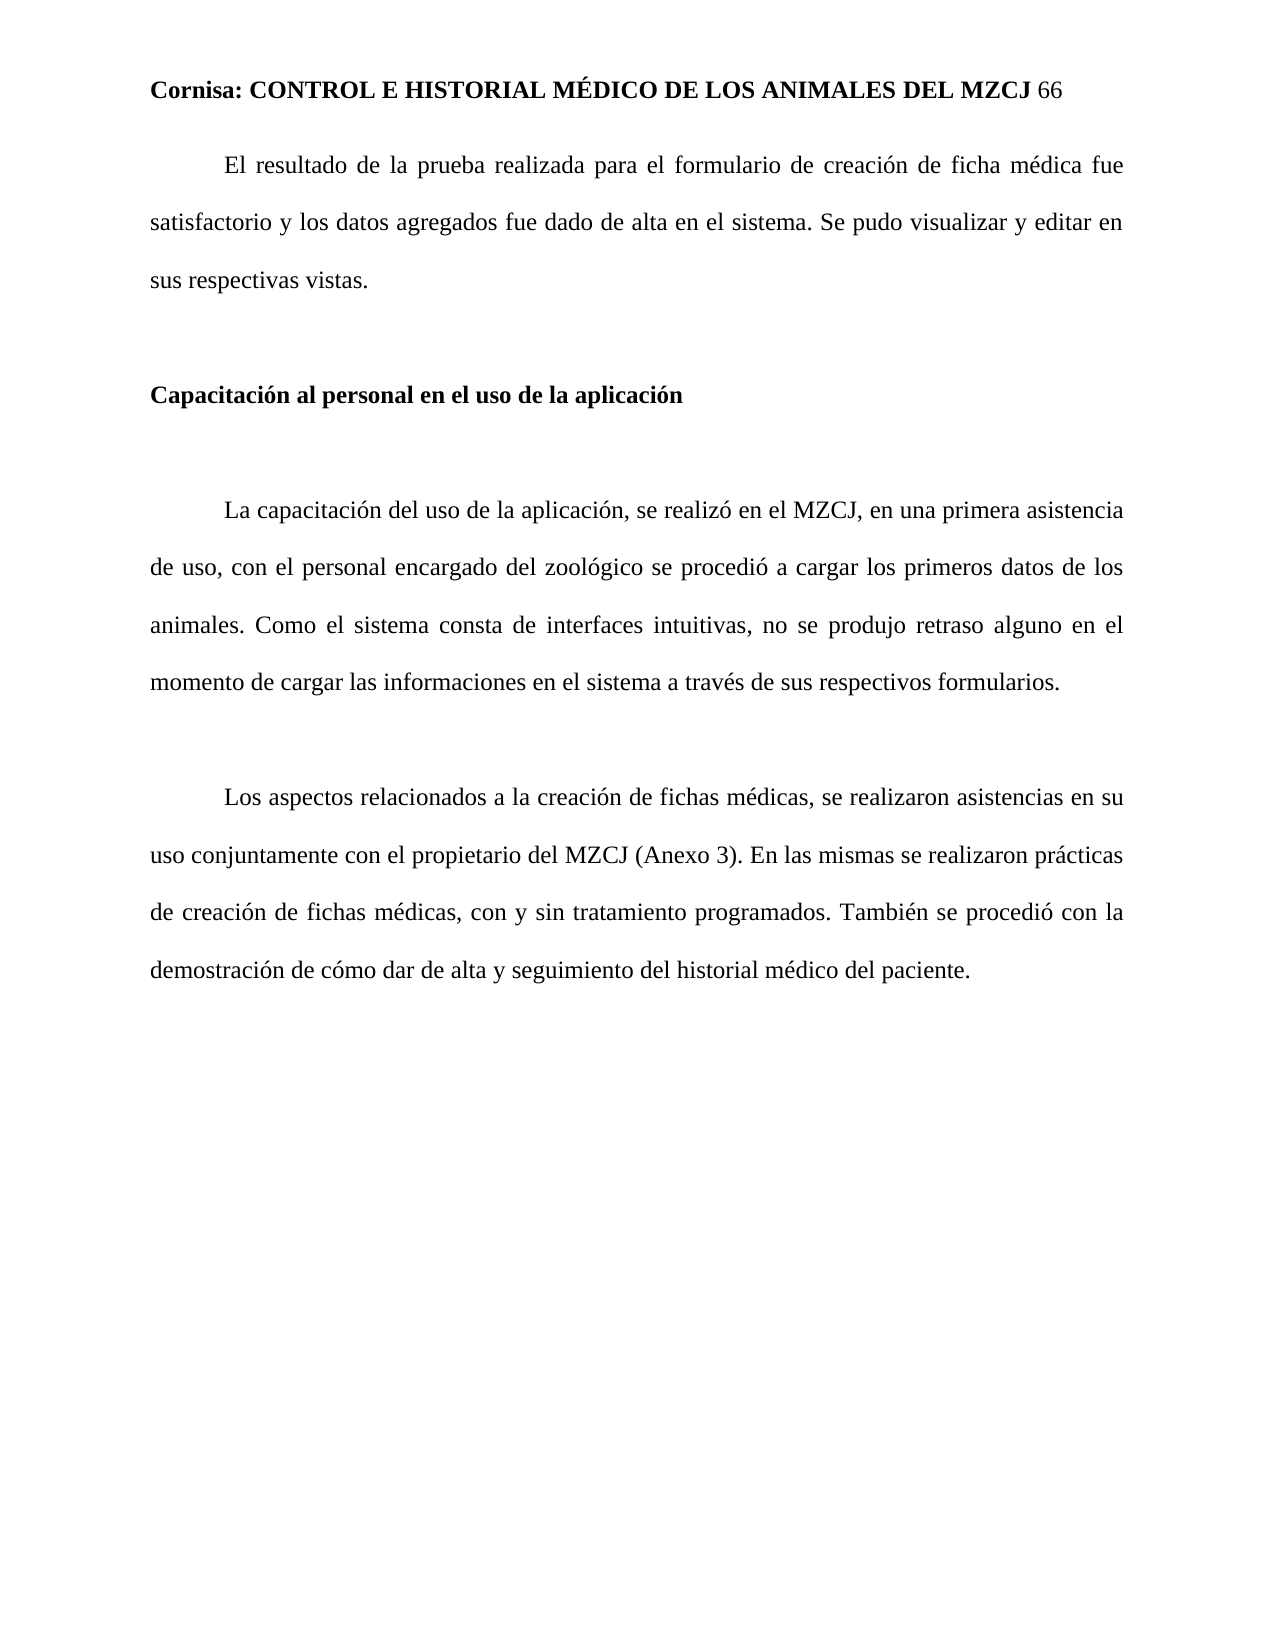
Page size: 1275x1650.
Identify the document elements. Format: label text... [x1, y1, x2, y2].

text La capacitación del uso de la aplicación, se realizó en el MZCJ, en una primera asistencia de uso, con el personal encargado del zoológico se procedió a cargar los primeros datos de los animales. Como el sistema consta de interfaces intuitivas, no se produjo retraso alguno en el momento de cargar las informaciones en el sistema a través de sus respectivos formularios. [150, 495, 1125, 696]
text El resultado de la prueba realizada para el formulario de creación de ficha médica fue satisfactorio y los datos agregados fue dado de alta en el sistema. Se pudo visualizar y editar en sus respectivas vistas. [150, 150, 1125, 294]
subtitle Capacitación al personal en el uso de la aplicación [150, 380, 1125, 409]
text Los aspectos relacionados a la creación de fichas médicas, se realizaron asistencias en su uso conjuntamente con el propietario del MZCJ (Anexo 3). En las mismas se realizaron prácticas de creación de fichas médicas, con y sin tratamiento programados. También se procedió con la demostración de cómo dar de alta y seguimiento del historial médico del paciente. [150, 782, 1125, 984]
